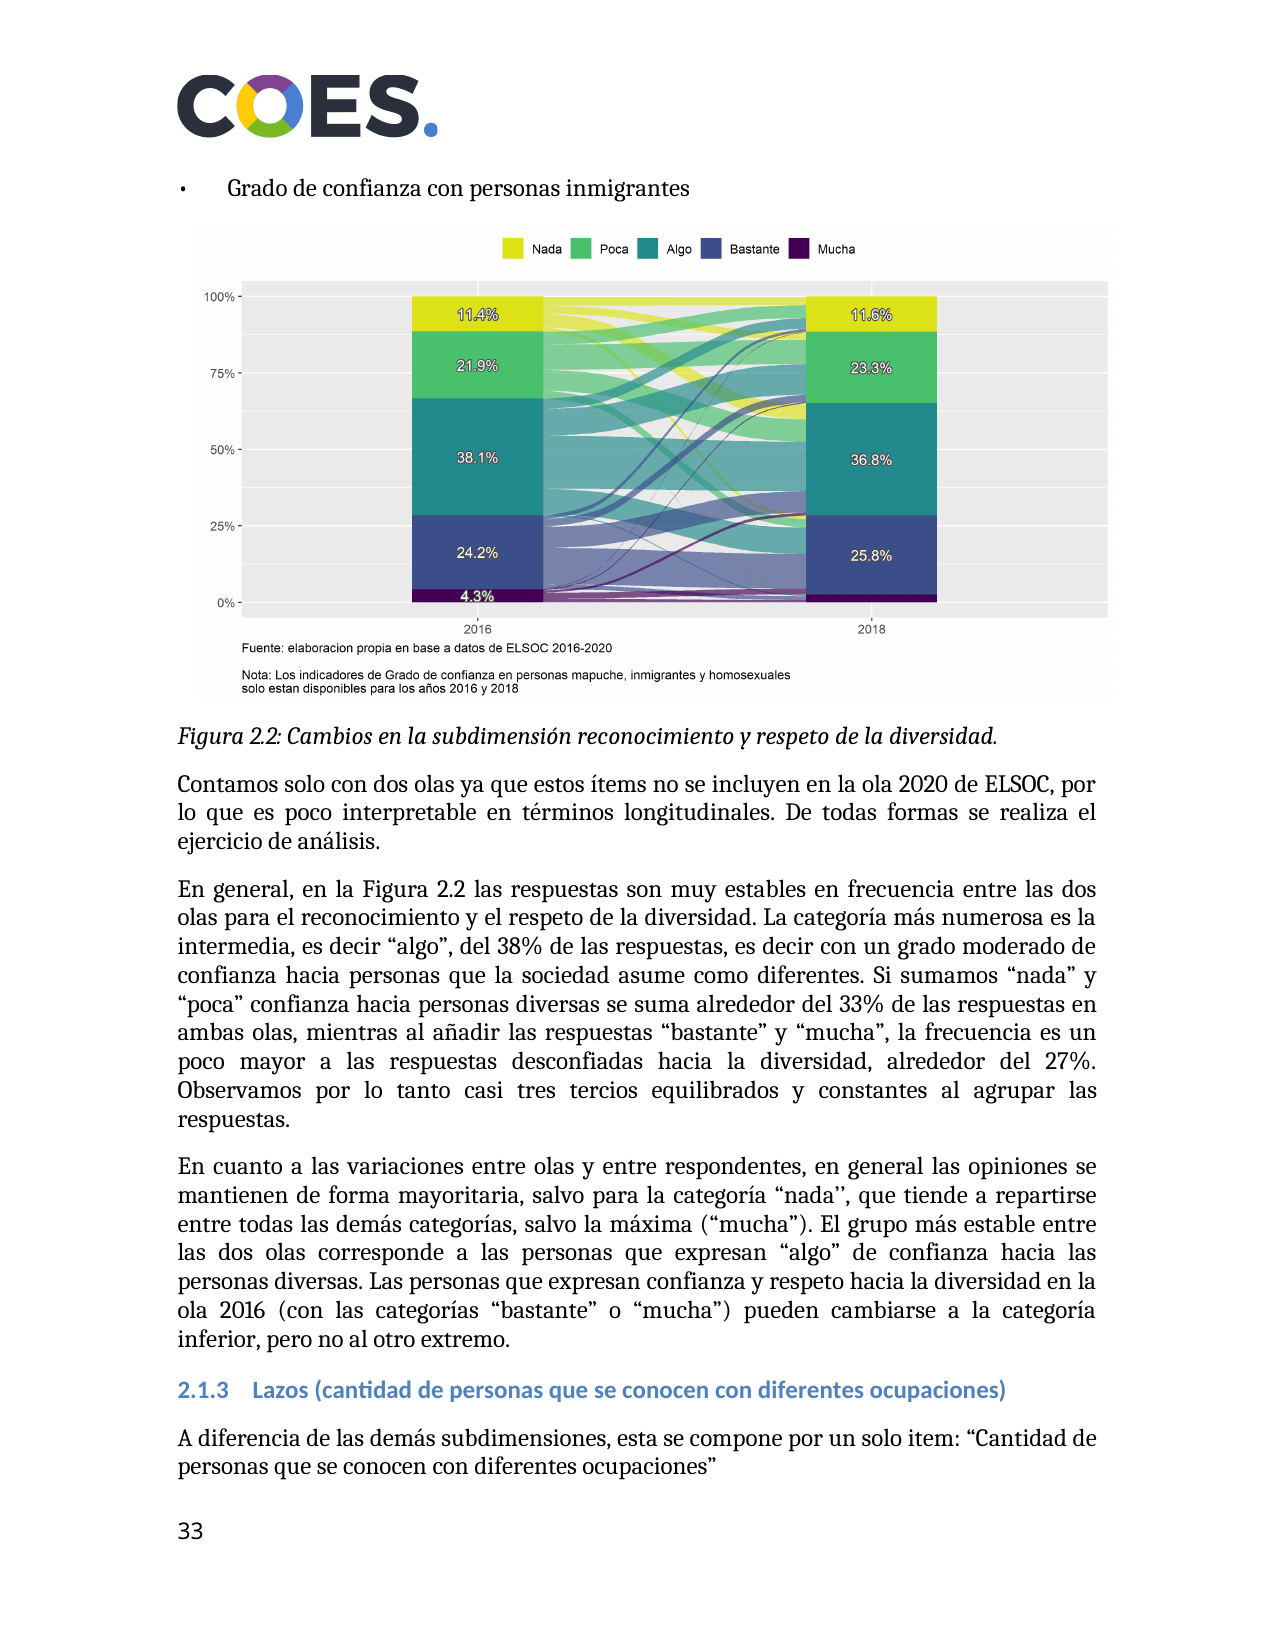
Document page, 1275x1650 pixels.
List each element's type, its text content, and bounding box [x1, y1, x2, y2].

picture [177, 75, 438, 146]
text A diferencia de las demás subdimensiones, esta se compone por un solo item: “Cantidad de personas que se conocen con diferentes ocupaciones” [177, 1423, 1098, 1481]
picture [196, 223, 1115, 702]
text Figura 2.2: Cambios en la subdimensión reconocimiento y respeto de la diversidad. [177, 722, 1098, 751]
text En general, en la Figura 2.2 las respuestas son muy estables en frecuencia entre las dos olas para el reconocimiento y el respeto de la diversidad. La categoría más numerosa es la intermedia, es decir “algo”, del 38% de las respuestas, es decir con un grado moderado de confianza hacia personas que la sociedad asume como diferentes. Si sumamos “nada” y “poca” confianza hacia personas diversas se suma alrededor del 33% de las respuestas en ambas olas, mientras al añadir las respuestas “bastante” y “mucha”, la frecuencia es un poco mayor a las respuestas desconfiadas hacia la diversidad, alrededor del 27%. Observamos por lo tanto casi tres tercios equilibrados y constantes al agrupar las respuestas. [177, 874, 1098, 1133]
list Grado de confianza con personas inmigrantes [177, 174, 1098, 203]
subtitle 2.1.3 Lazos (cantidad de personas que se conocen con diferentes ocupaciones) [177, 1374, 1098, 1405]
text En cuanto a las variaciones entre olas y entre respondentes, en general las opiniones se mantienen de forma mayoritaria, salvo para la categoría “nada’’, que tiende a repartirse entre todas las demás categorías, salvo la máxima (“mucha”). El grupo más estable entre las dos olas corresponde a las personas que expresan “algo” de confianza hacia las personas diversas. Las personas que expresan confianza y respeto hacia la diversidad en la ola 2016 (con las categorías “bastante” o “mucha”) pueden cambiarse a la categoría inferior, pero no al otro extremo. [177, 1152, 1098, 1353]
text Contamos solo con dos olas ya que estos ítems no se incluyen en la ola 2020 de ELSOC, por lo que es poco interpretable en términos longitudinales. De todas formas se realiza el ejercicio de análisis. [177, 769, 1098, 856]
